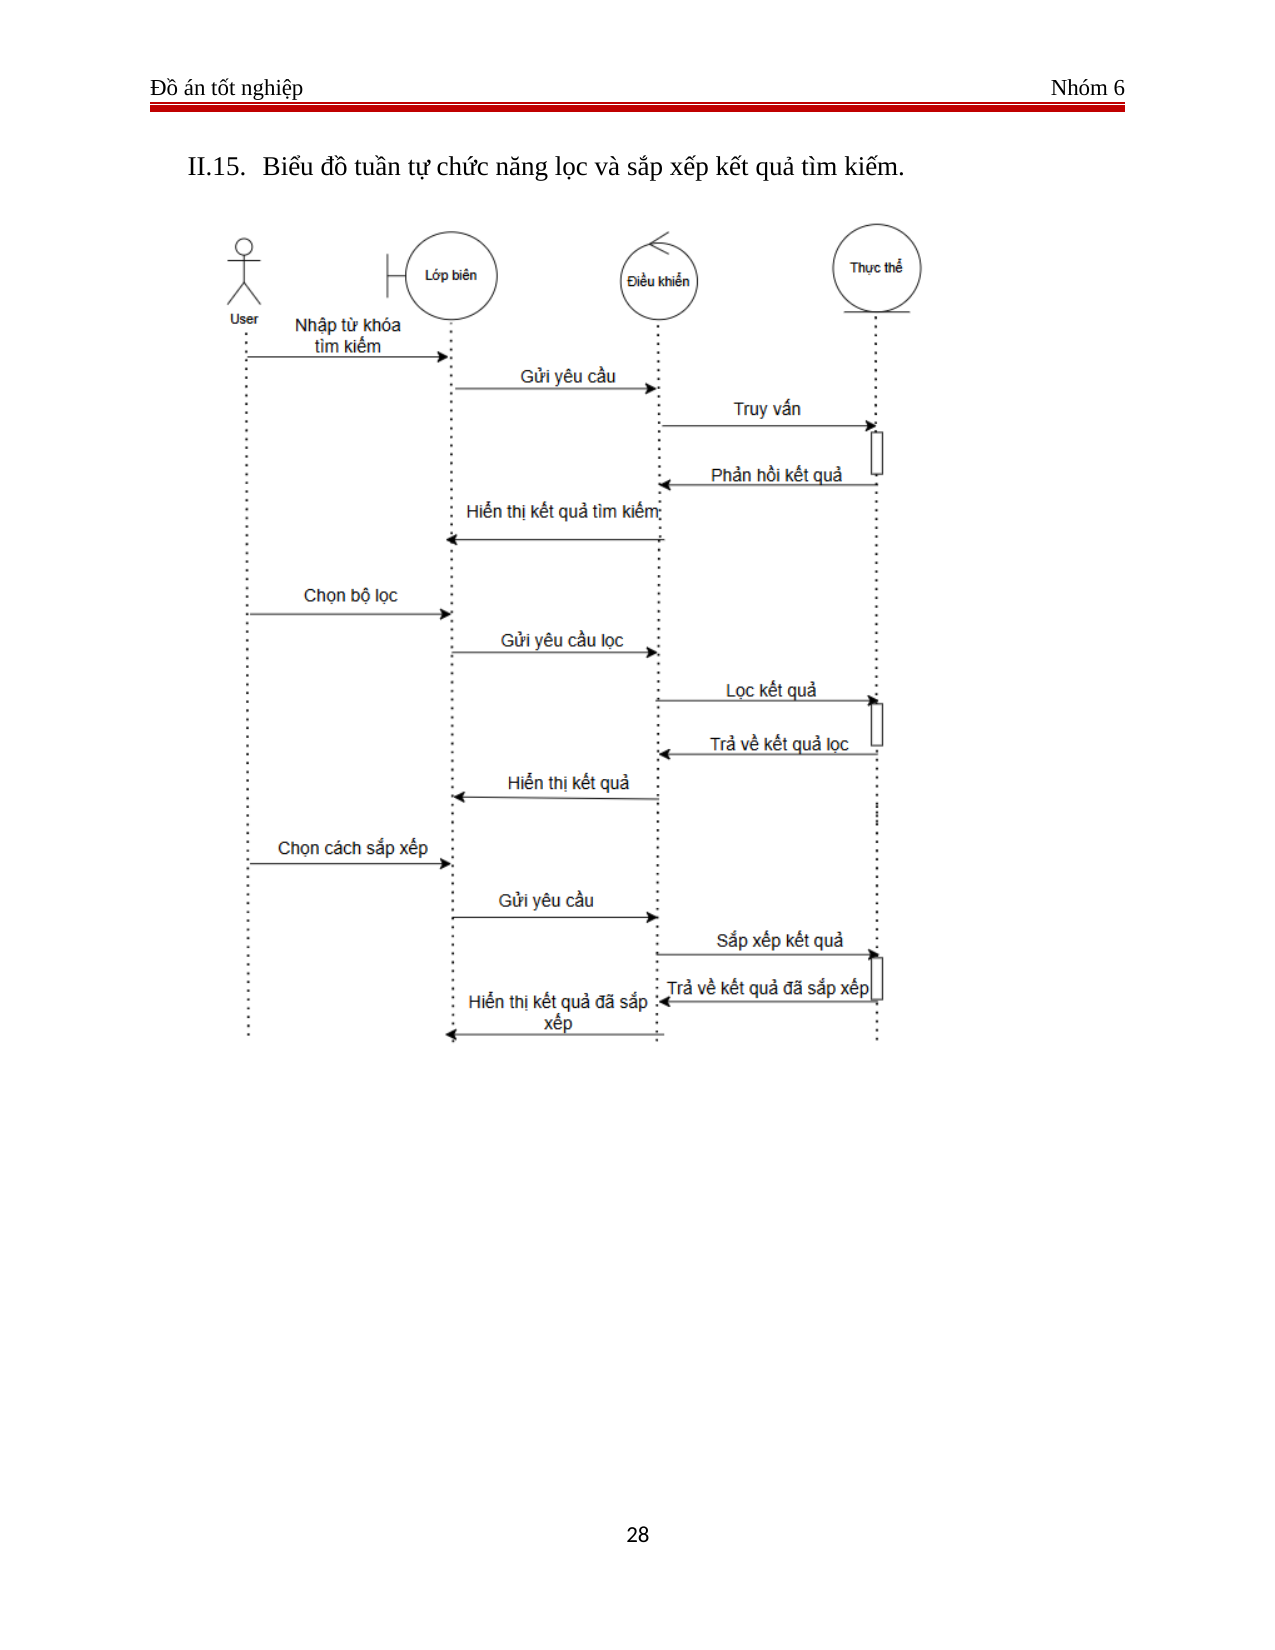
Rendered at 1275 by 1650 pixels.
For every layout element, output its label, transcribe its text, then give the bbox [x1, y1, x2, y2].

picture [150, 185, 1011, 1082]
subtitle Biểu đồ tuần tự chức năng lọc và sắp xếp kết quả tìm kiếm. [187, 150, 1125, 181]
